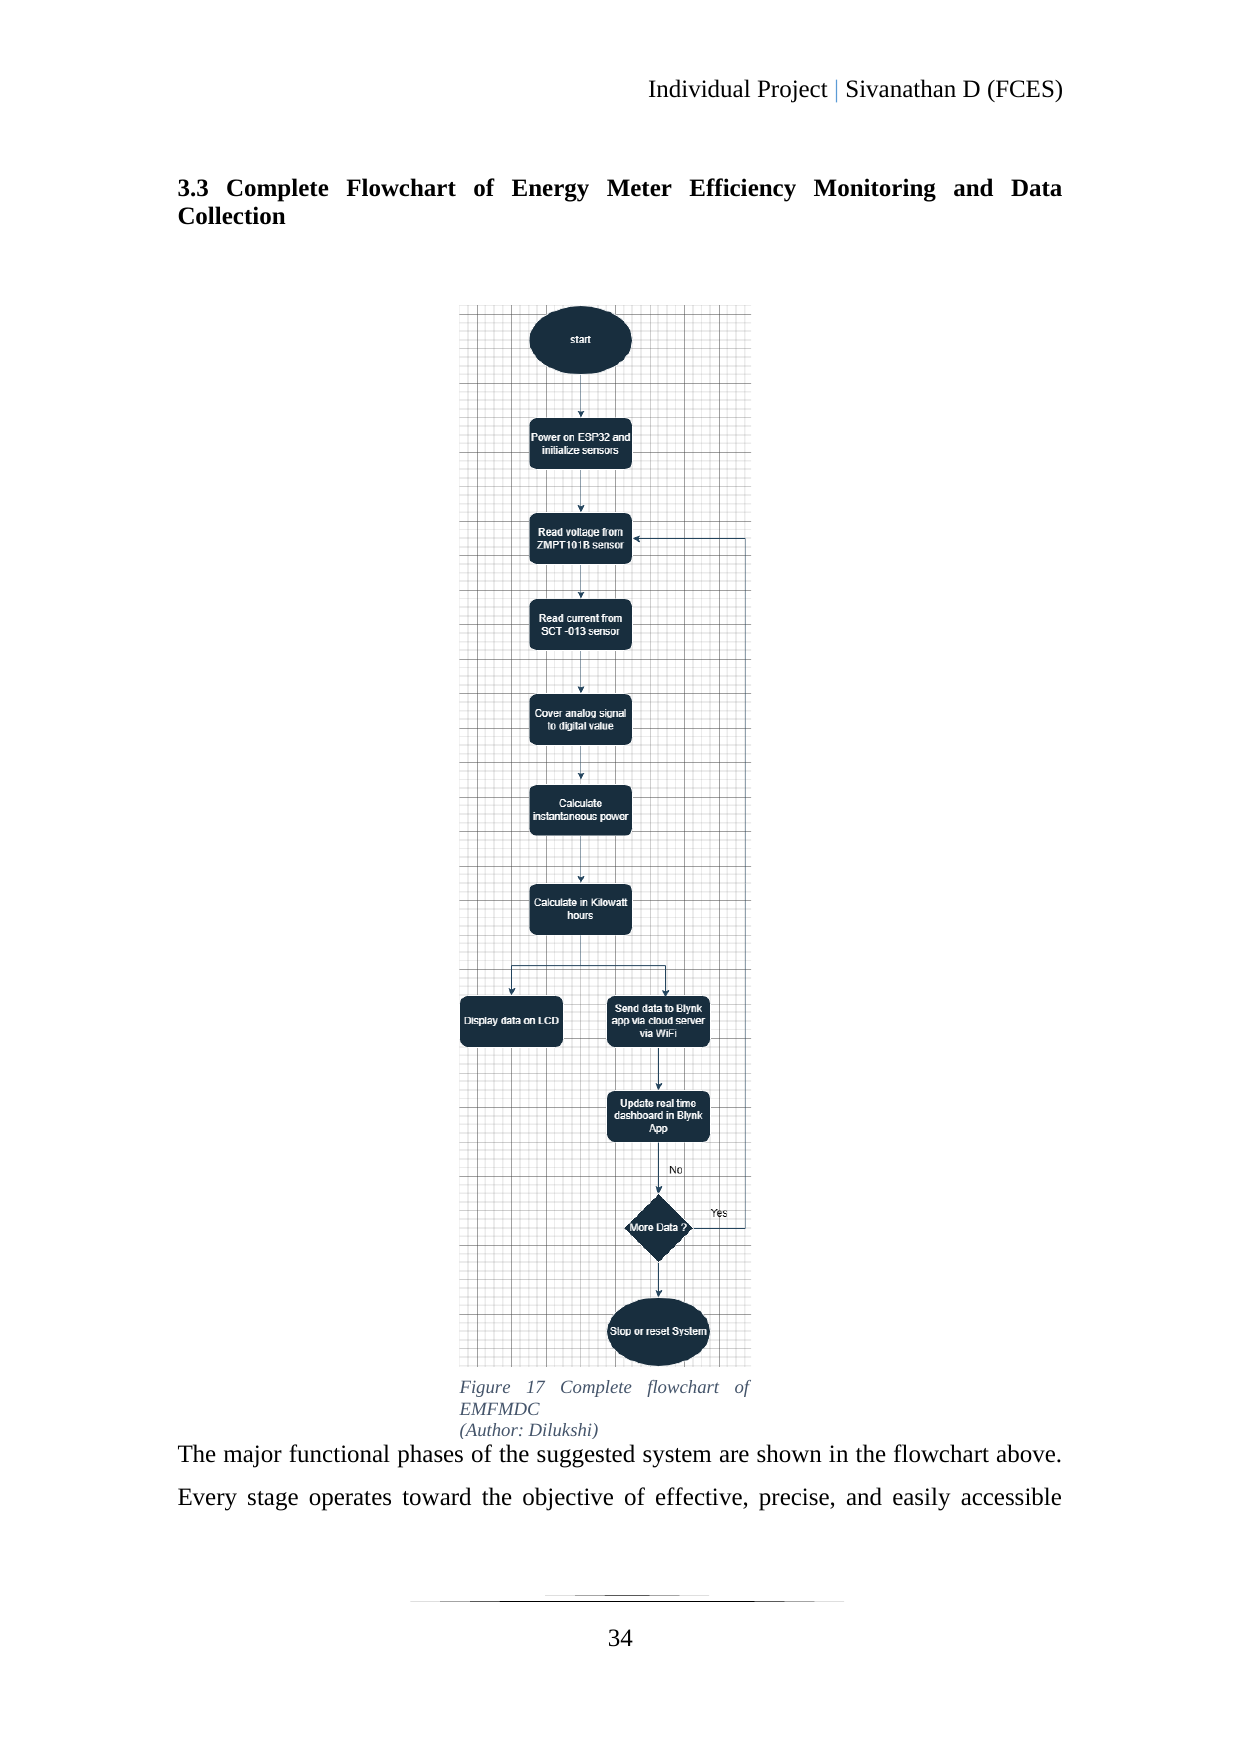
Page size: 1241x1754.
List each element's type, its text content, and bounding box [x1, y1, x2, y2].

subtitle 3.3 Complete Flowchart of Energy Meter Efficiency Monitoring and Data Collection [177, 173, 1063, 230]
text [177, 1439, 1063, 1511]
picture [459, 305, 752, 1367]
